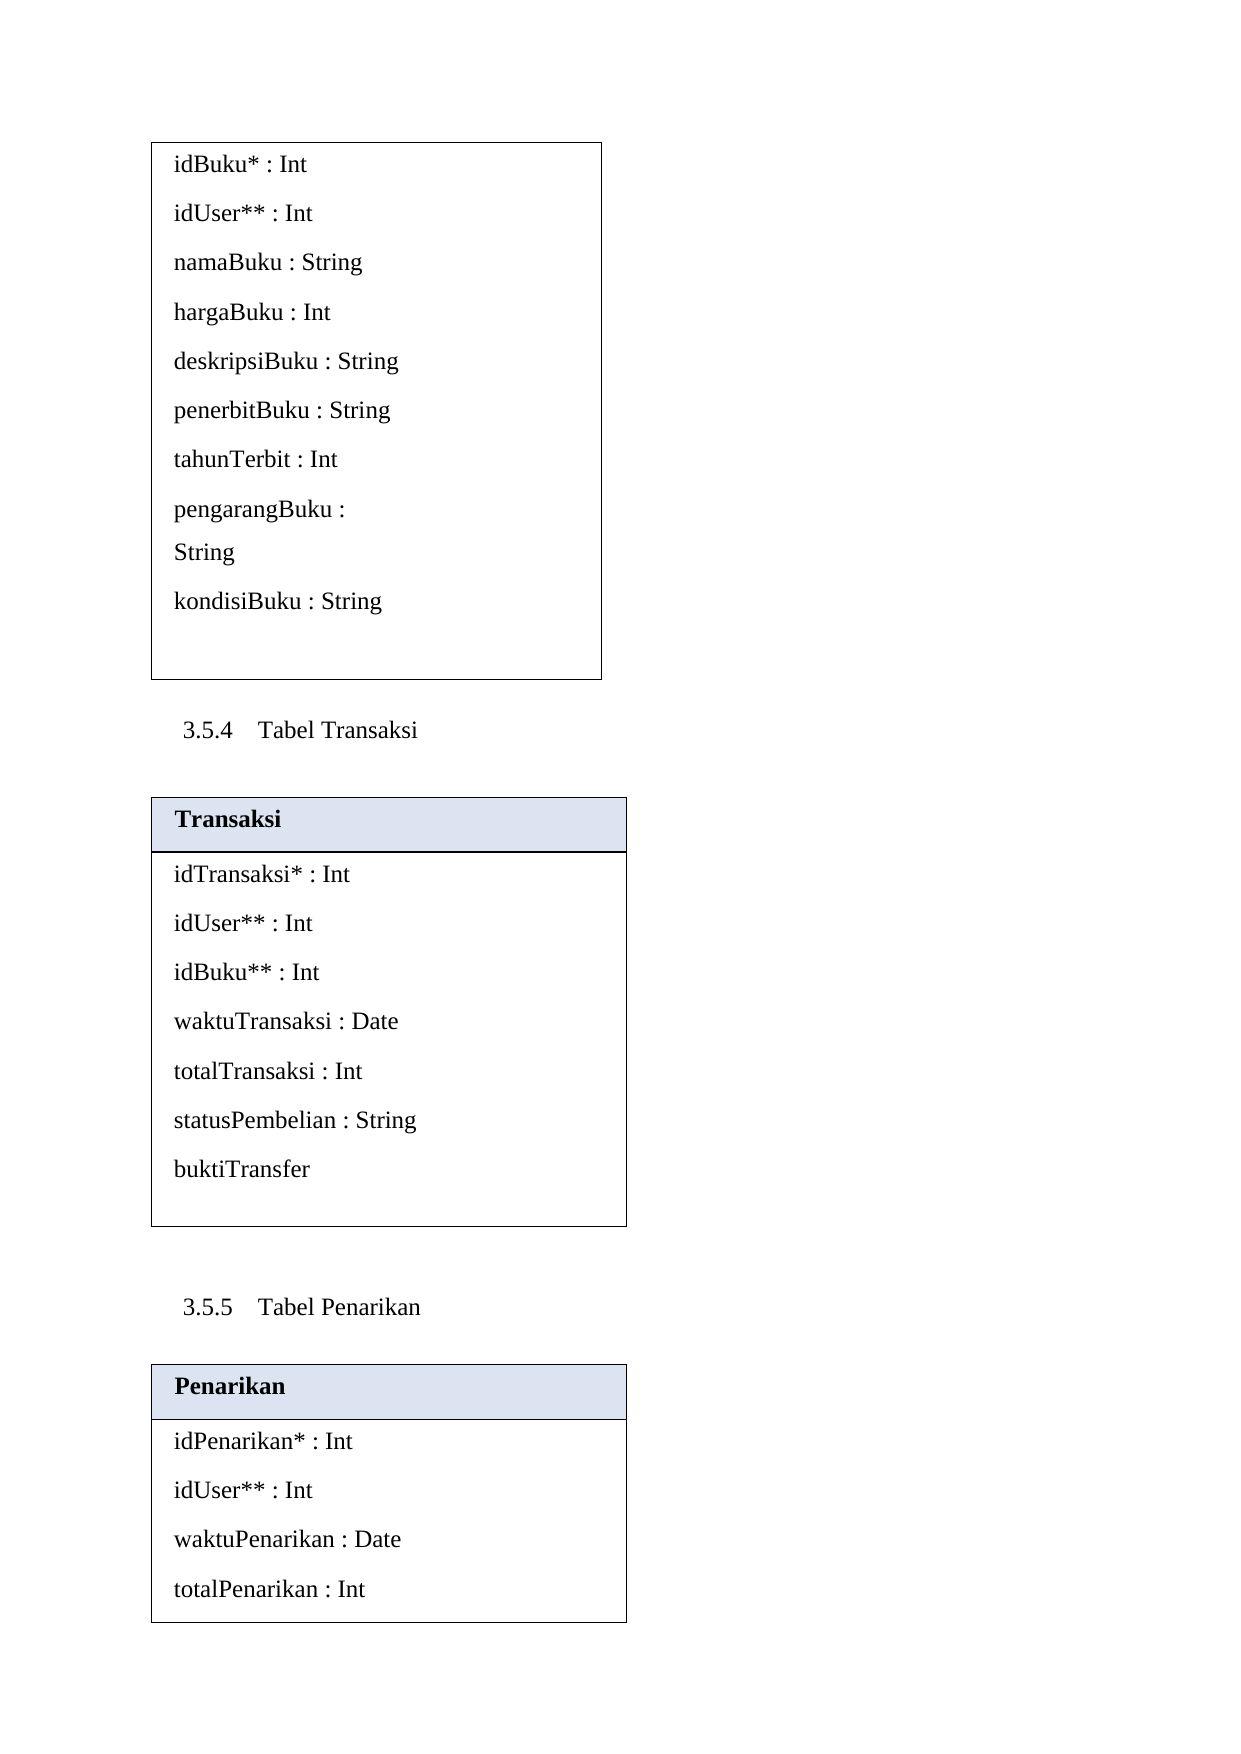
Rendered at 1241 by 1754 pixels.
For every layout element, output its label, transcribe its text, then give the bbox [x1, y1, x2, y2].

list Tabel Transaksi [183, 716, 1103, 744]
table_cell idTransaksi* : Int idUser** : Int idBuku** : Int waktuTransaksi : Date totalTransaksi : Int statusPembelian : String buktiTransfer [152, 853, 626, 1226]
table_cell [152, 1420, 626, 1622]
table_header Penarikan [152, 1365, 626, 1419]
table_header Transaksi [152, 798, 626, 851]
table_cell idBuku* : Int idUser** : Int namaBuku : String hargaBuku : Int deskripsiBuku : String penerbitBuku : String tahunTerbit : Int pengarangBuku : String kondisiBuku : String [152, 143, 601, 678]
list Tabel Penarikan [183, 1292, 1103, 1321]
